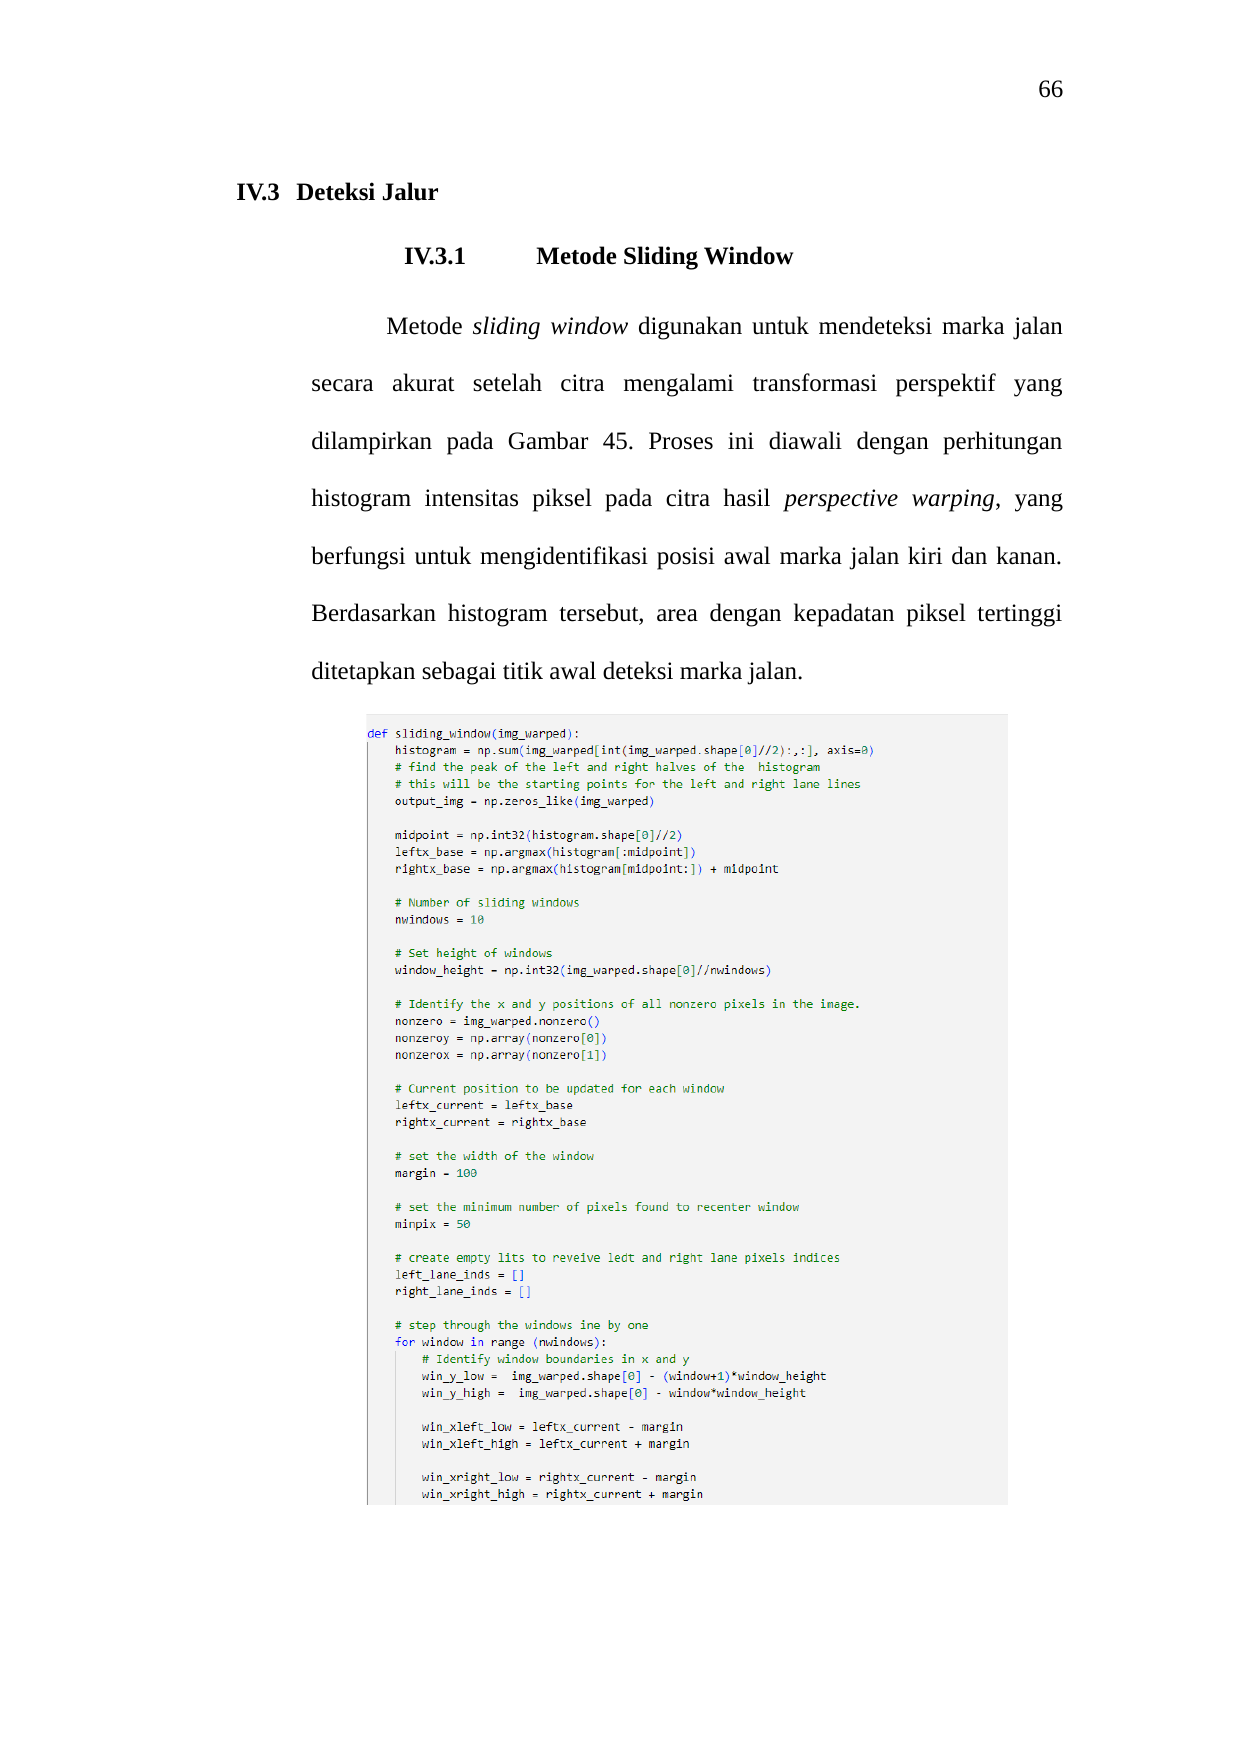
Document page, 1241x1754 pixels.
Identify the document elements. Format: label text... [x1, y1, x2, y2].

subtitle Deteksi Jalur [236, 177, 1063, 206]
picture [366, 713, 1008, 1505]
subtitle Metode Sliding Window [329, 241, 1063, 270]
text Metode sliding window digunakan untuk mendeteksi marka jalan secara akurat setelah citra mengalami transformasi perspektif yang dilampirkan pada Gambar 45. Proses ini diawali dengan perhitungan histogram intensitas piksel pada citra hasil perspective warping, yang berfungsi untuk mengidentifikasi posisi awal marka jalan kiri dan kanan. Berdasarkan histogram tersebut, area dengan kepadatan piksel tertinggi ditetapkan sebagai titik awal deteksi marka jalan. [311, 311, 1063, 685]
